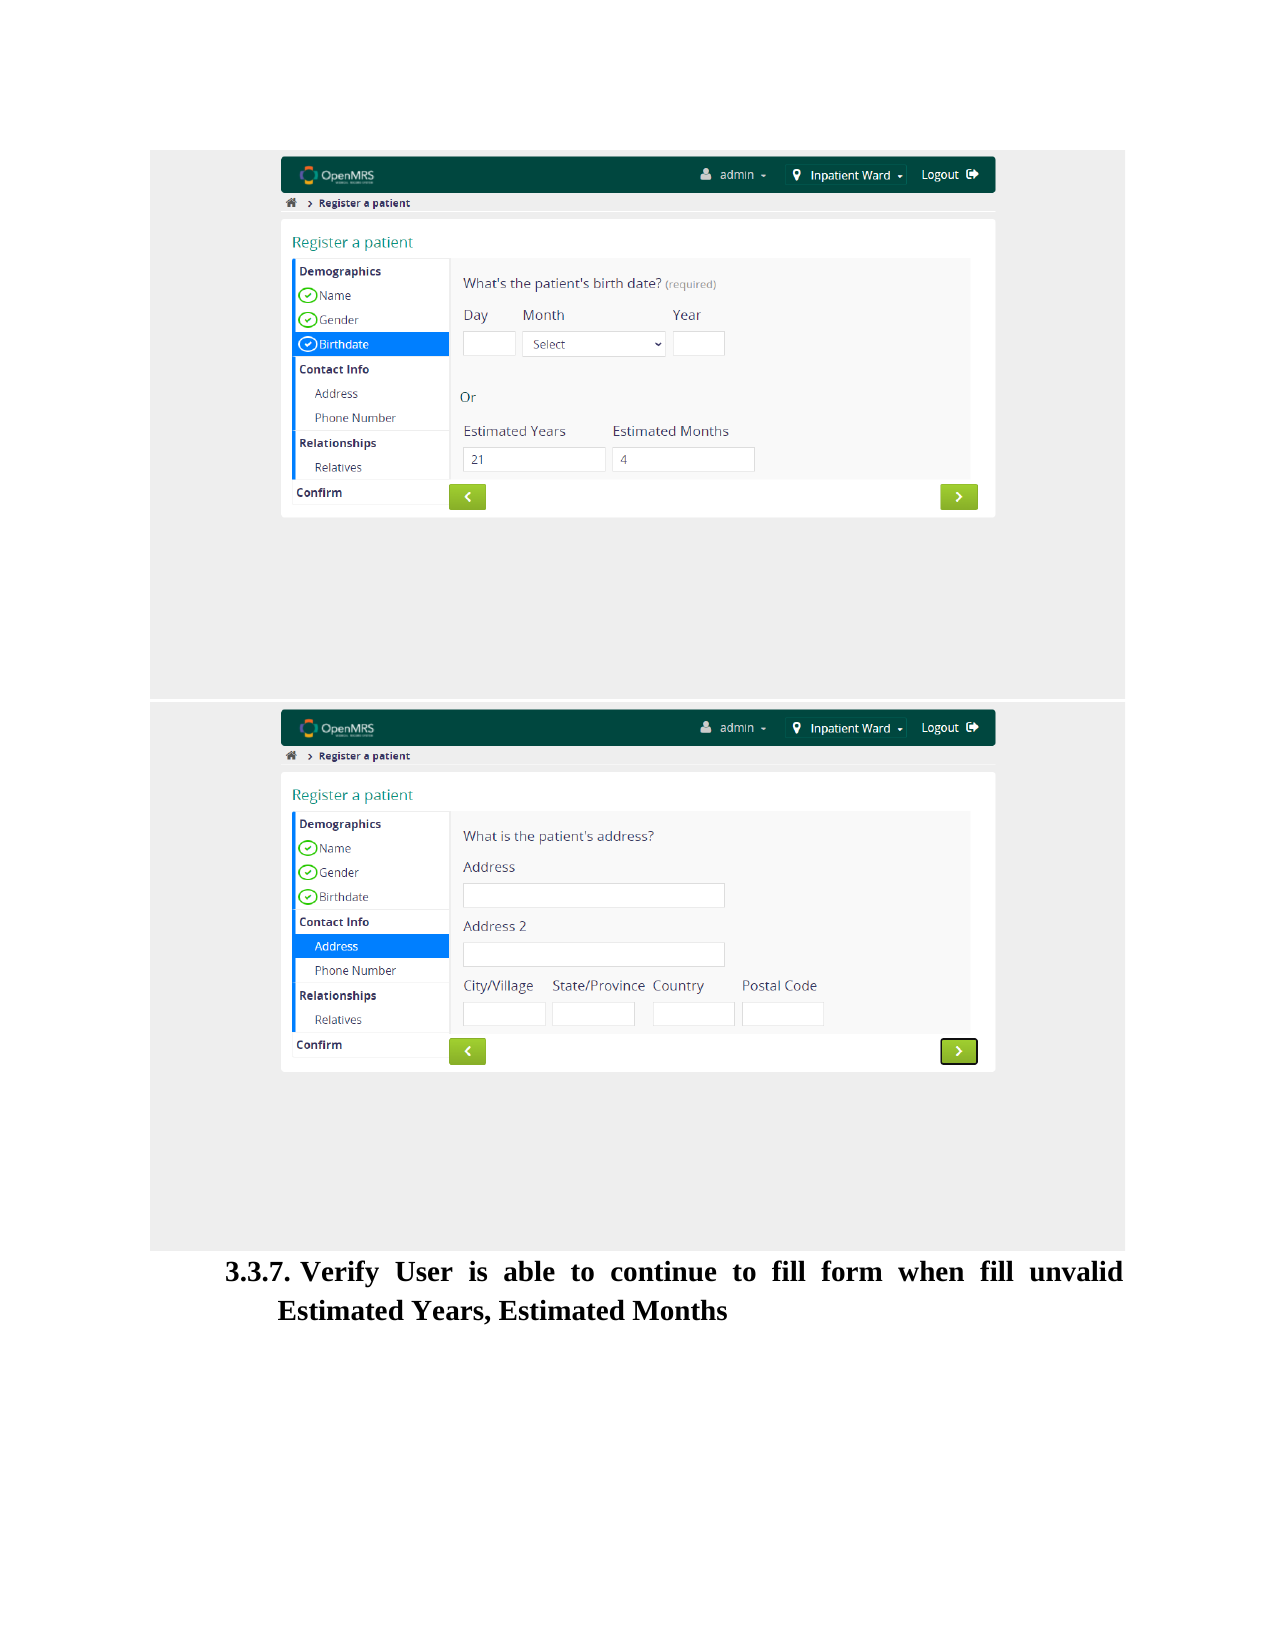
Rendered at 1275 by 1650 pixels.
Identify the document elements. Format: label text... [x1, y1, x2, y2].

picture [150, 150, 1125, 699]
list Verify User is able to continue to fill form when fill unvalid Estimated Years, Estimated Months [225, 1254, 1125, 1327]
picture [150, 702, 1125, 1251]
